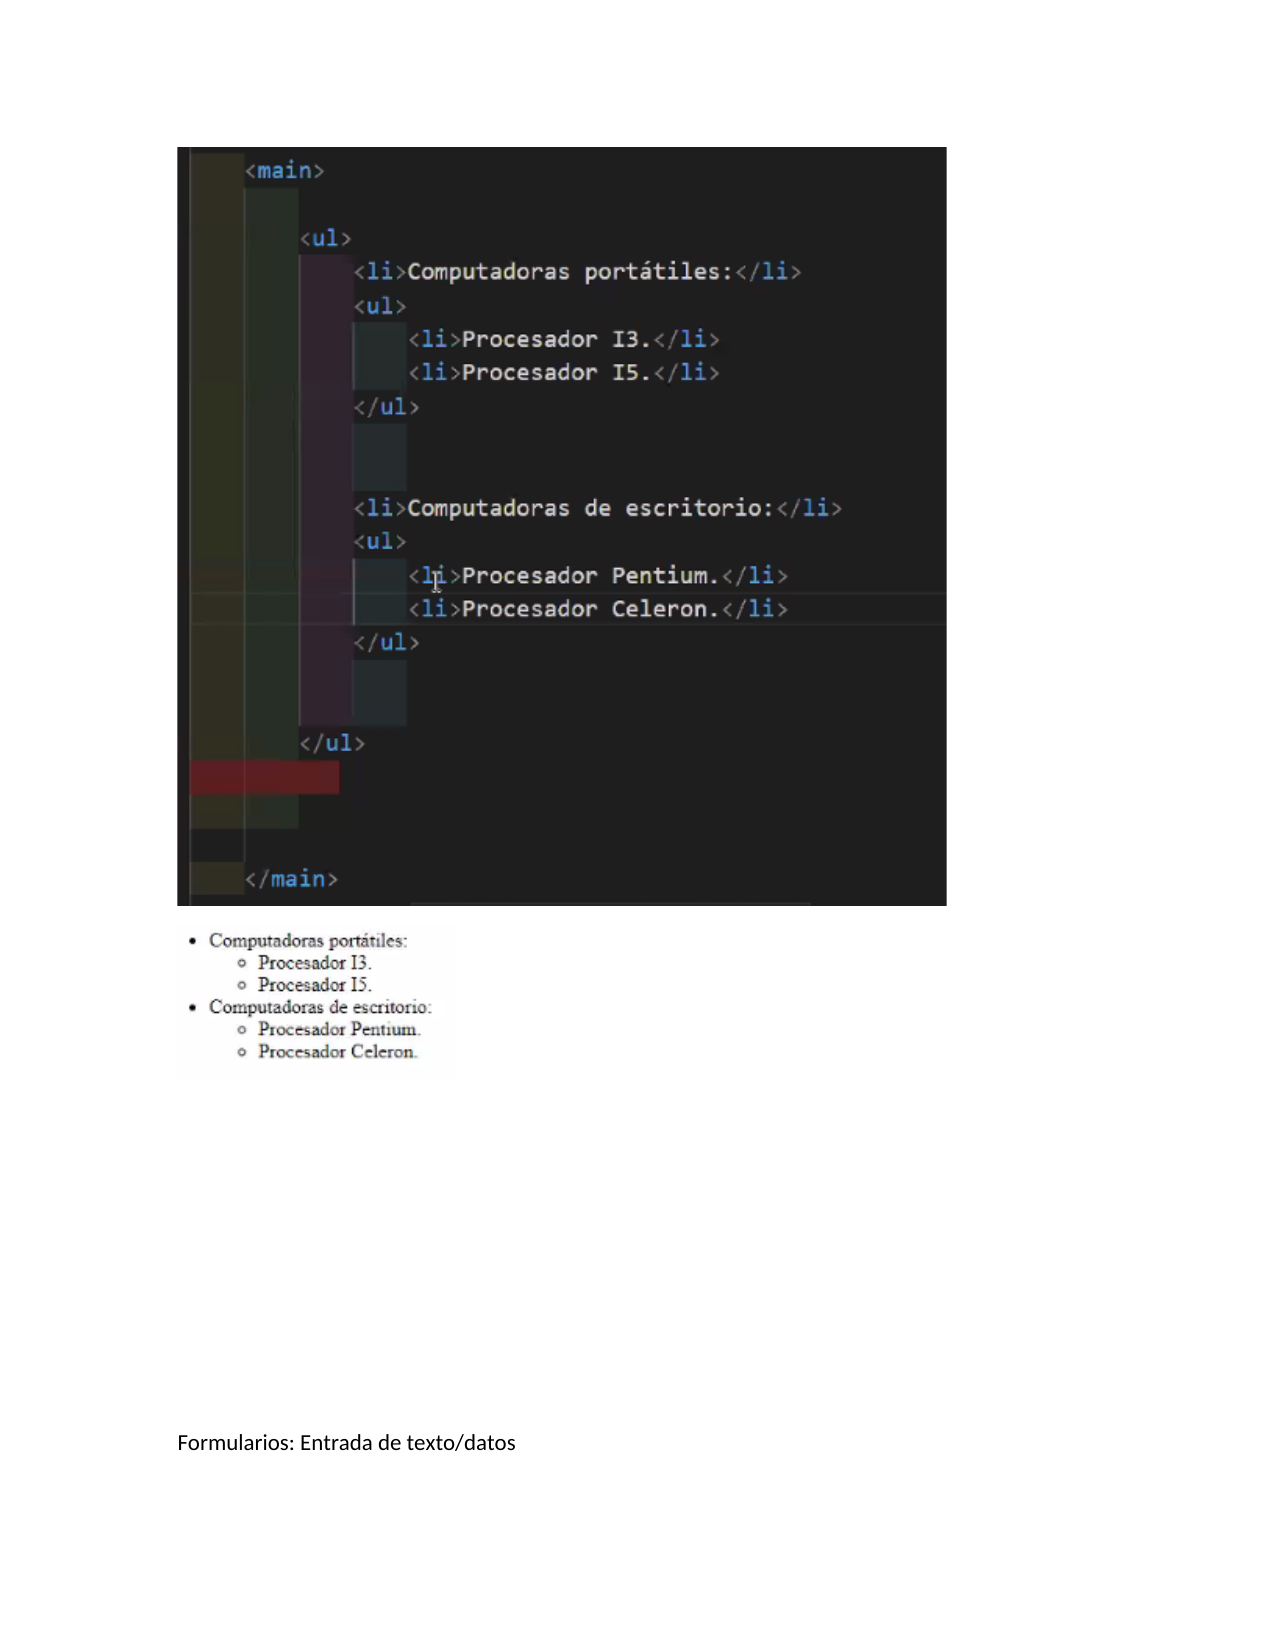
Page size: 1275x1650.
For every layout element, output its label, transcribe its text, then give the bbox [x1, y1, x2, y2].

picture [177, 147, 947, 906]
picture [177, 924, 457, 1081]
text Formularios: Entrada de texto/datos [177, 1428, 1098, 1456]
